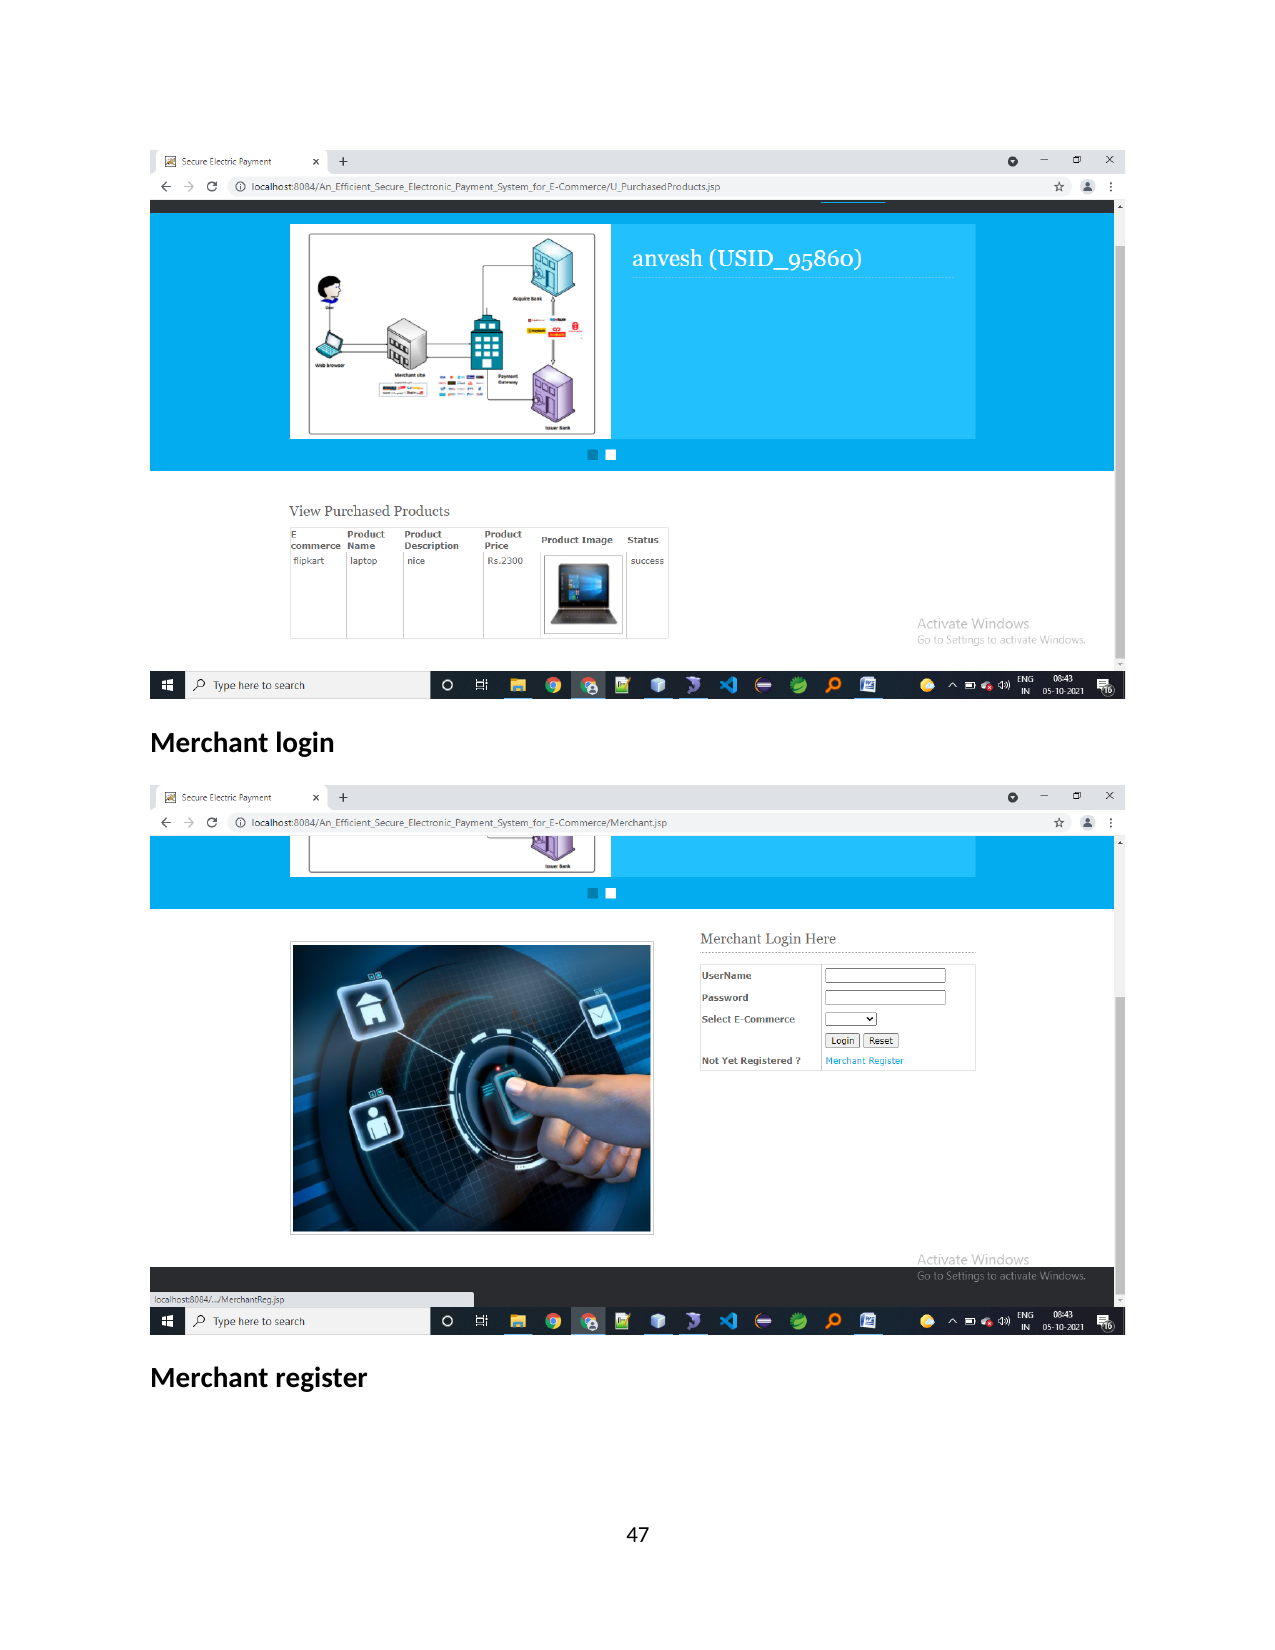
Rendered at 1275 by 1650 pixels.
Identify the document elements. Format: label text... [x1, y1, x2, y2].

picture [291, 225, 974, 438]
picture [606, 450, 615, 459]
text Merchant login [150, 724, 1125, 759]
picture [606, 889, 615, 898]
picture [150, 785, 1125, 1335]
picture [150, 150, 1125, 699]
text Merchant register [150, 1359, 1125, 1395]
